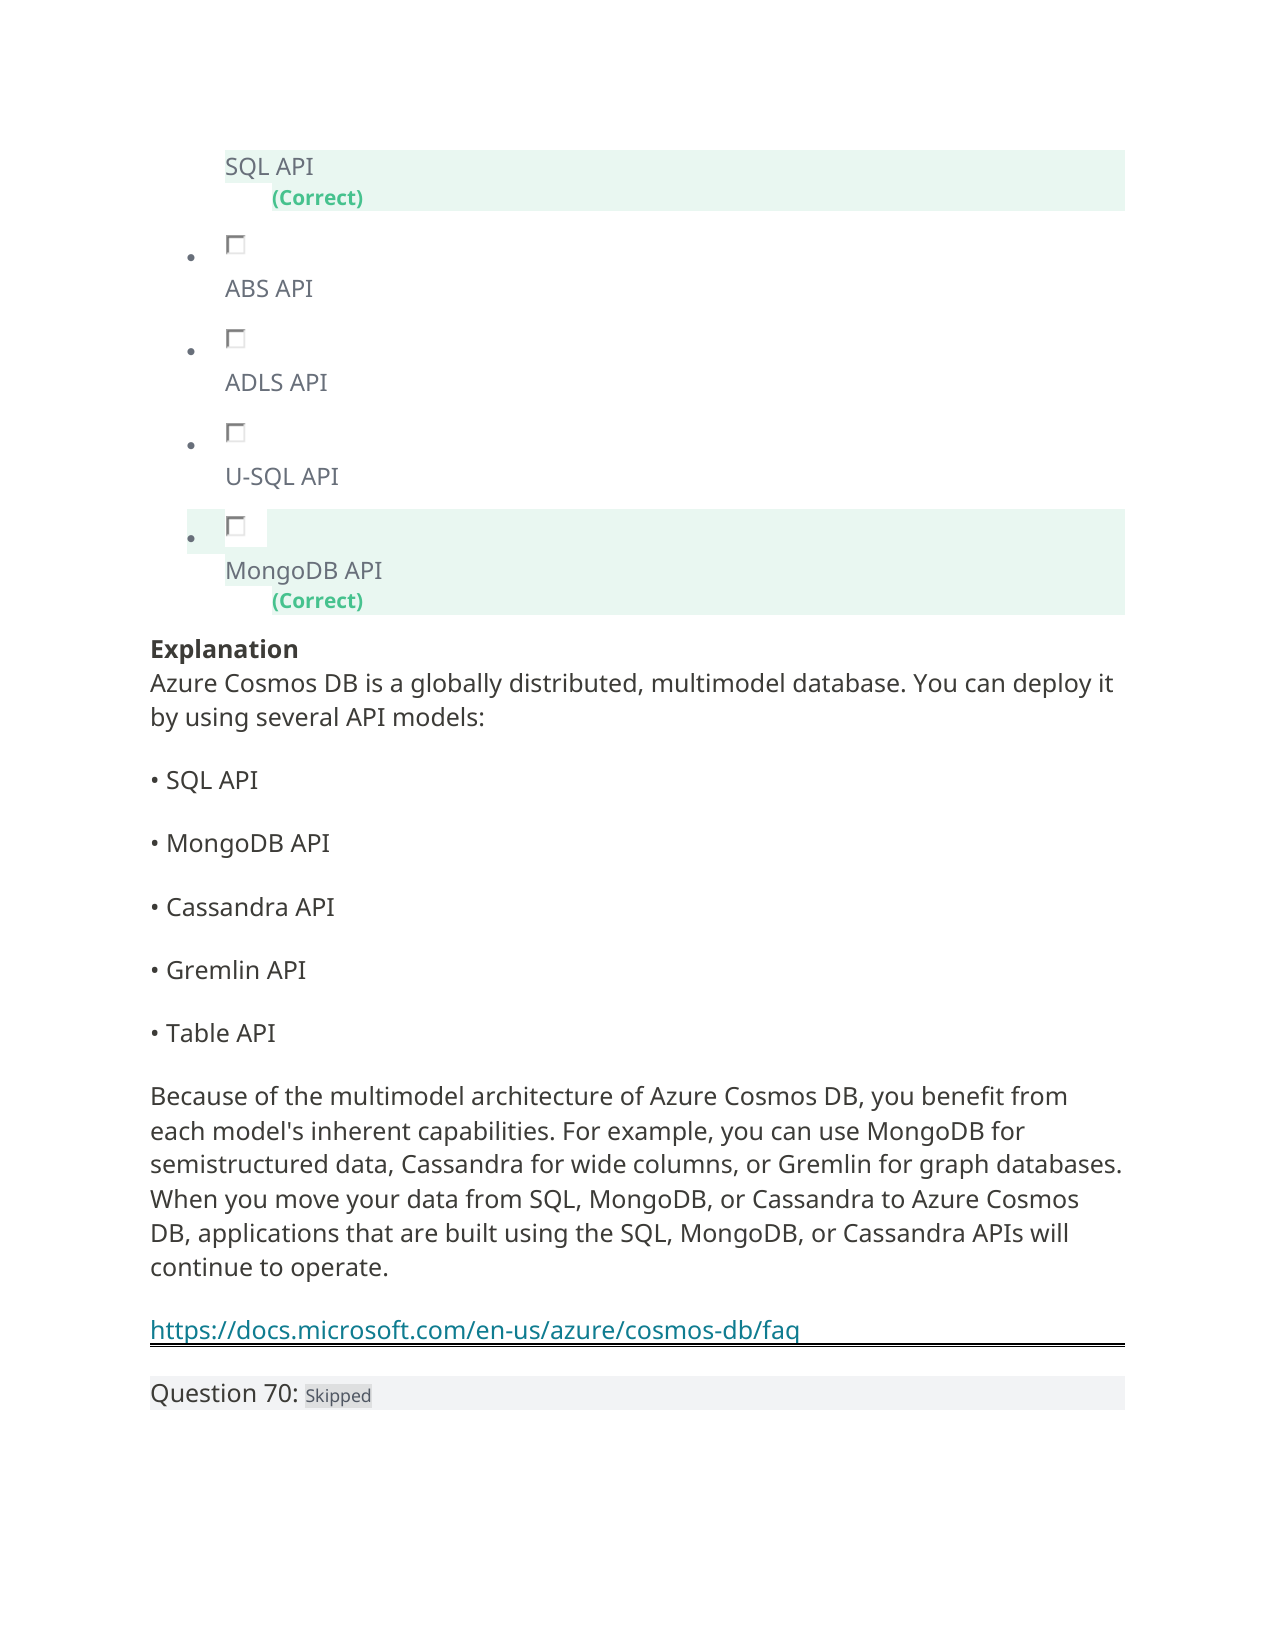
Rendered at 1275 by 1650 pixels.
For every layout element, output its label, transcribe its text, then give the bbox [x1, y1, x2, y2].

text Because of the multimodel architecture of Azure Cosmos DB, you benefit from each model's inherent capabilities. For example, you can use MongoDB for semistructured data, Cassandra for wide columns, or Gremlin for graph databases. When you move your data from SQL, MongoDB, or Cassandra to Azure Cosmos DB, applications that are built using the SQL, MongoDB, or Cassandra APIs will continue to operate. [150, 1079, 1125, 1283]
text https://docs.microsoft.com/en-us/azure/cosmos-db/faq [150, 1313, 1125, 1343]
text • Cassandra API [150, 889, 1125, 923]
text Explanation [150, 632, 1125, 666]
text U-SQL API [225, 460, 1125, 493]
text Azure Cosmos DB is a globally distributed, multimodel database. You can deploy it by using several API models: [150, 666, 1125, 734]
text (Correct) [272, 586, 1125, 615]
text Question 70: Skipped [150, 1376, 1125, 1410]
text • MongoDB API [150, 826, 1125, 860]
list ​ [187, 322, 1125, 366]
list ​ [187, 228, 1125, 272]
list ​ [187, 415, 1125, 460]
text ADLS API [225, 366, 1125, 399]
text SQL API [225, 150, 1125, 183]
text • Gremlin API [150, 953, 1125, 987]
text ABS API [225, 272, 1125, 305]
text (Correct) [272, 183, 1125, 211]
text MongoDB API [225, 554, 1125, 586]
list ​ [187, 509, 1125, 554]
text • Table API [150, 1016, 1125, 1050]
text • SQL API [150, 763, 1125, 797]
